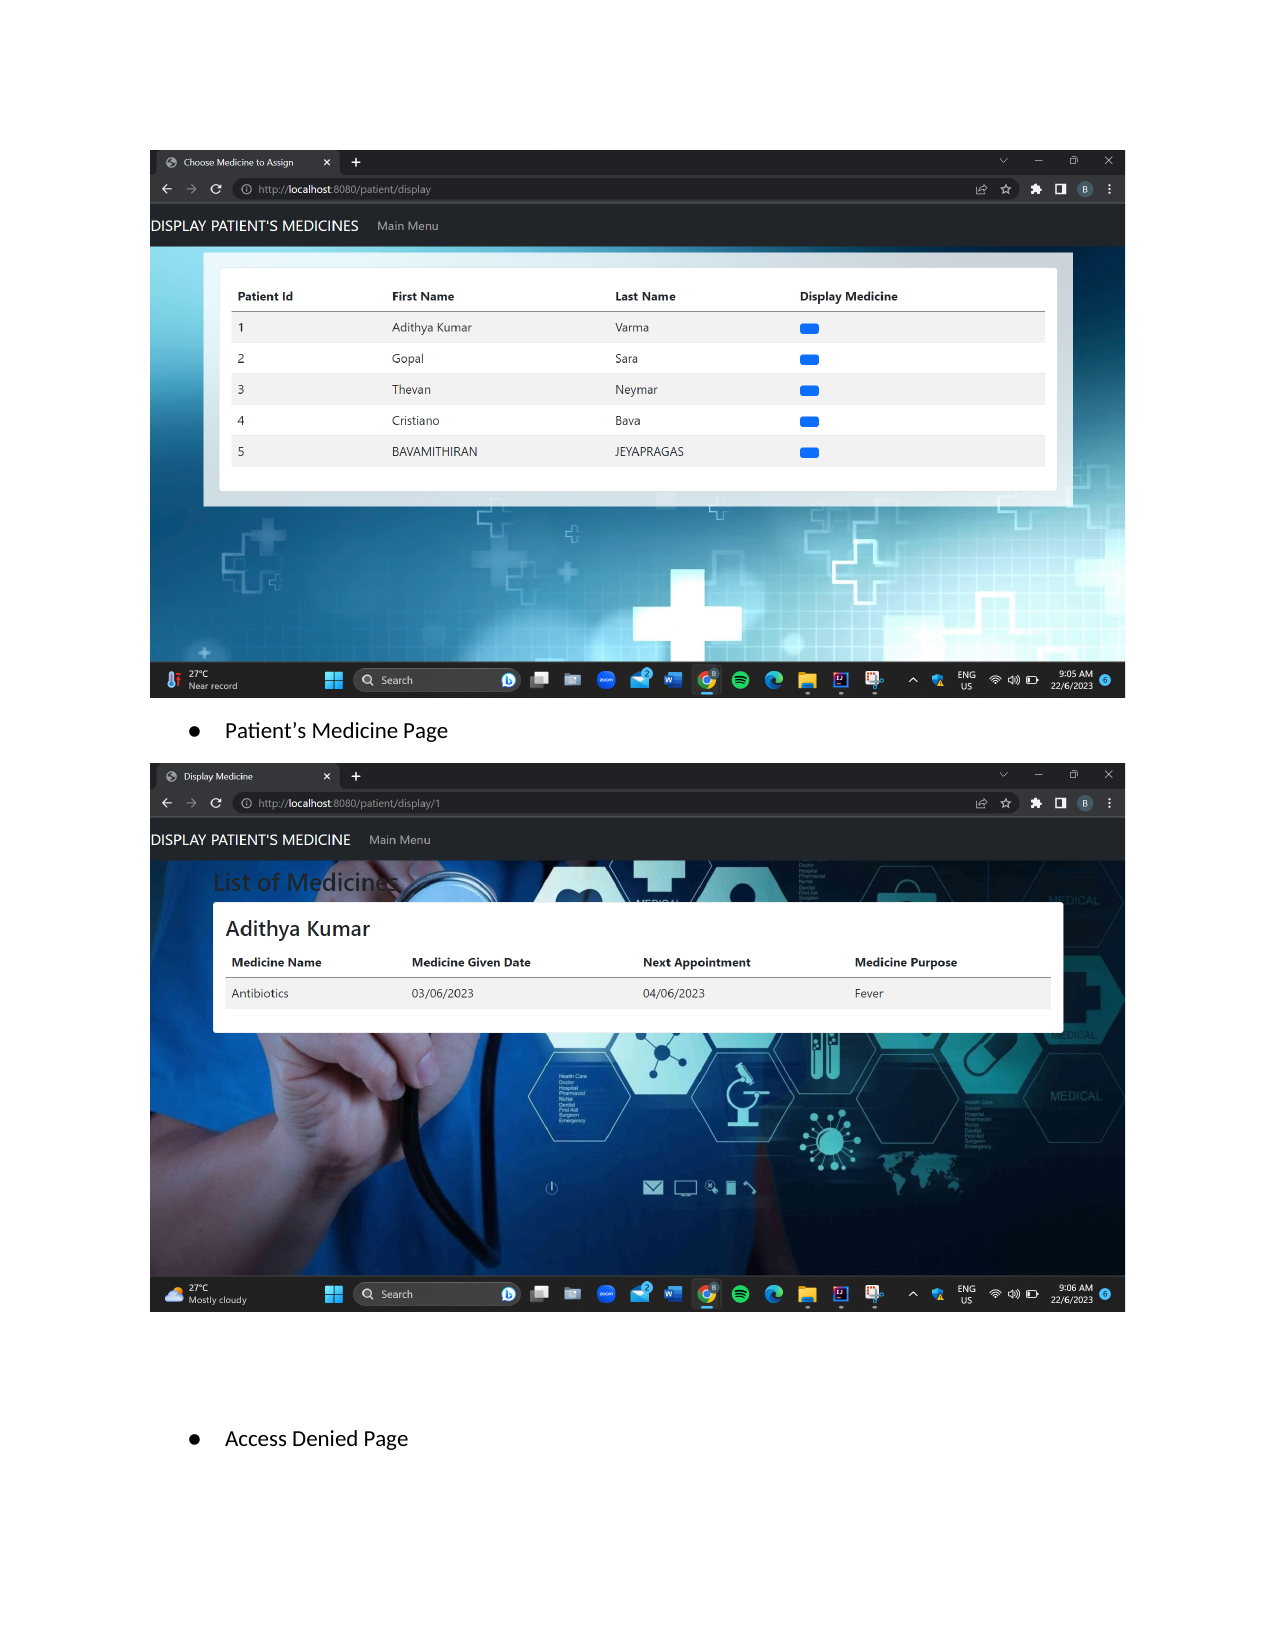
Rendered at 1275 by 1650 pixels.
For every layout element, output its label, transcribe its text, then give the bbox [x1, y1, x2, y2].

list Patient’s Medicine Page [187, 717, 1125, 745]
picture [150, 763, 1125, 1312]
picture [150, 150, 1125, 698]
list Access Denied Page [187, 1424, 1125, 1452]
